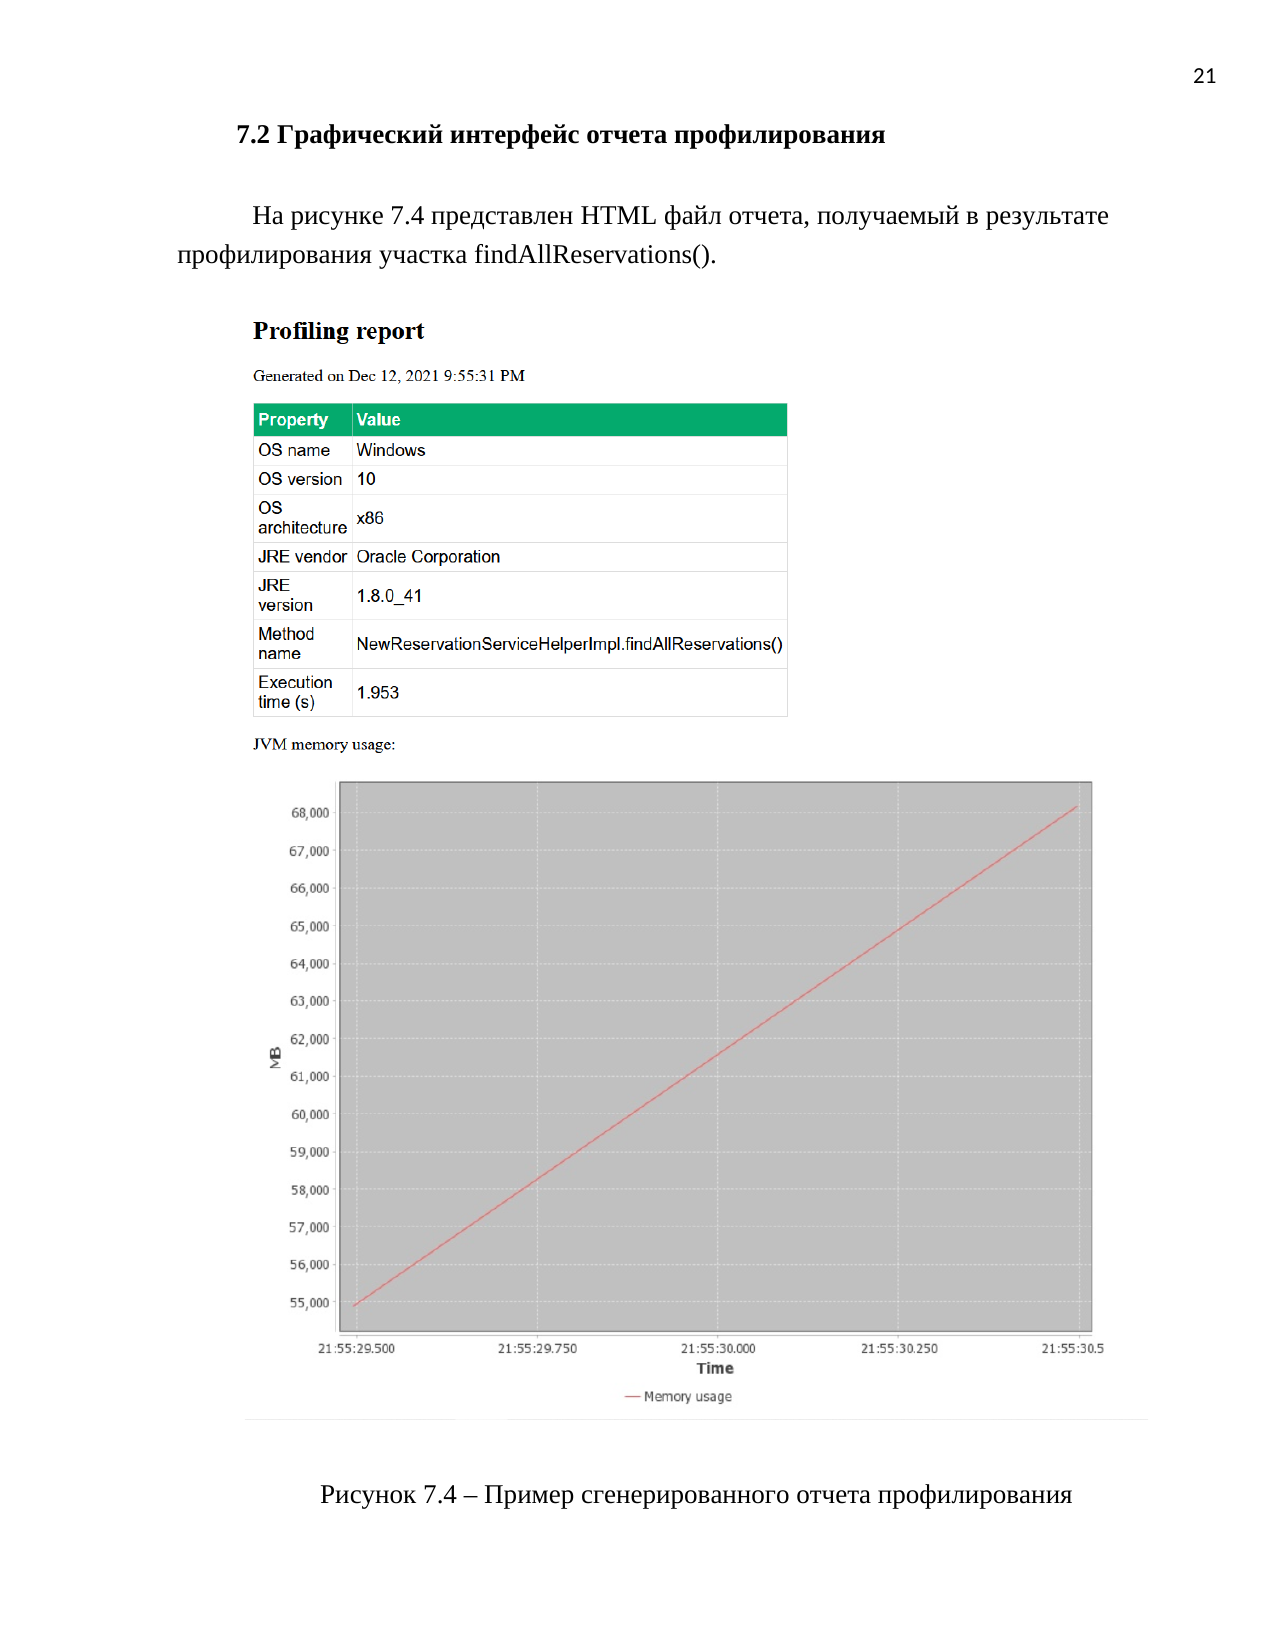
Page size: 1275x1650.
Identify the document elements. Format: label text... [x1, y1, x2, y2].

text Рисунок 7.4 – Пример сгенерированного отчета профилирования [177, 1478, 1216, 1510]
text На рисунке 7.4 представлен HTML файл отчета, получаемый в результате профилирования участка findAllReservations(). [177, 199, 1216, 269]
picture [244, 318, 1149, 1420]
list 7.2 Графический интерфейс отчета профилирования [177, 118, 1216, 149]
